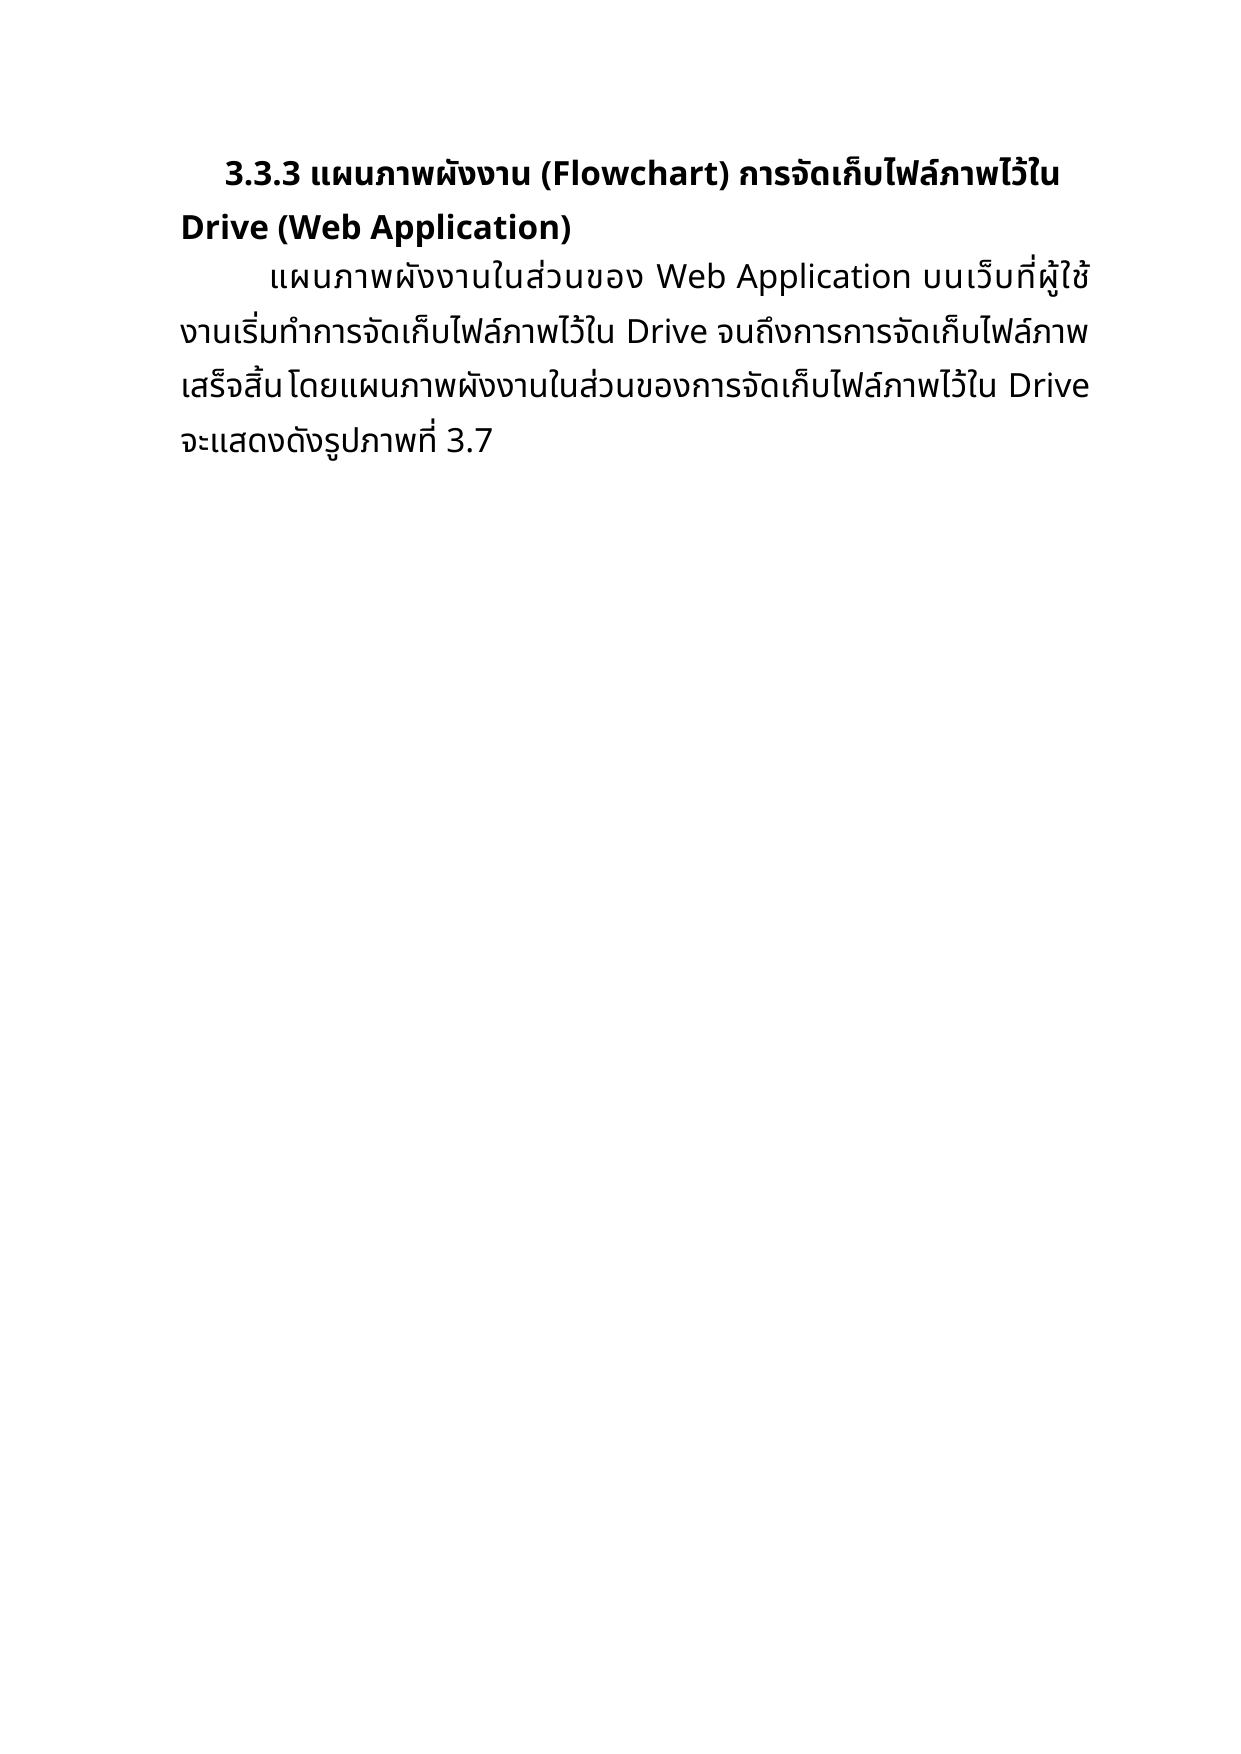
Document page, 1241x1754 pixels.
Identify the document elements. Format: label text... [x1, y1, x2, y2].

text 3.3.3 แผนภาพผังงาน (Flowchart) การจัดเก็บไฟล์ภาพไว้ใน Drive (Web Application) [180, 150, 1090, 249]
text แผนภาพผังงานในส่วนของ Web Application บนเว็บที่ผู้ใช้งานเริ่มทําการจัดเก็บไฟล์ภาพไว้ใน Drive จนถึงการการจัดเก็บไฟล์ภาพเสร็จสิ้น โดยแผนภาพผังงานในส่วนของการจัดเก็บไฟล์ภาพไว้ใน Drive จะแสดงดังรูปภาพที่ 3.7 [180, 253, 1090, 467]
